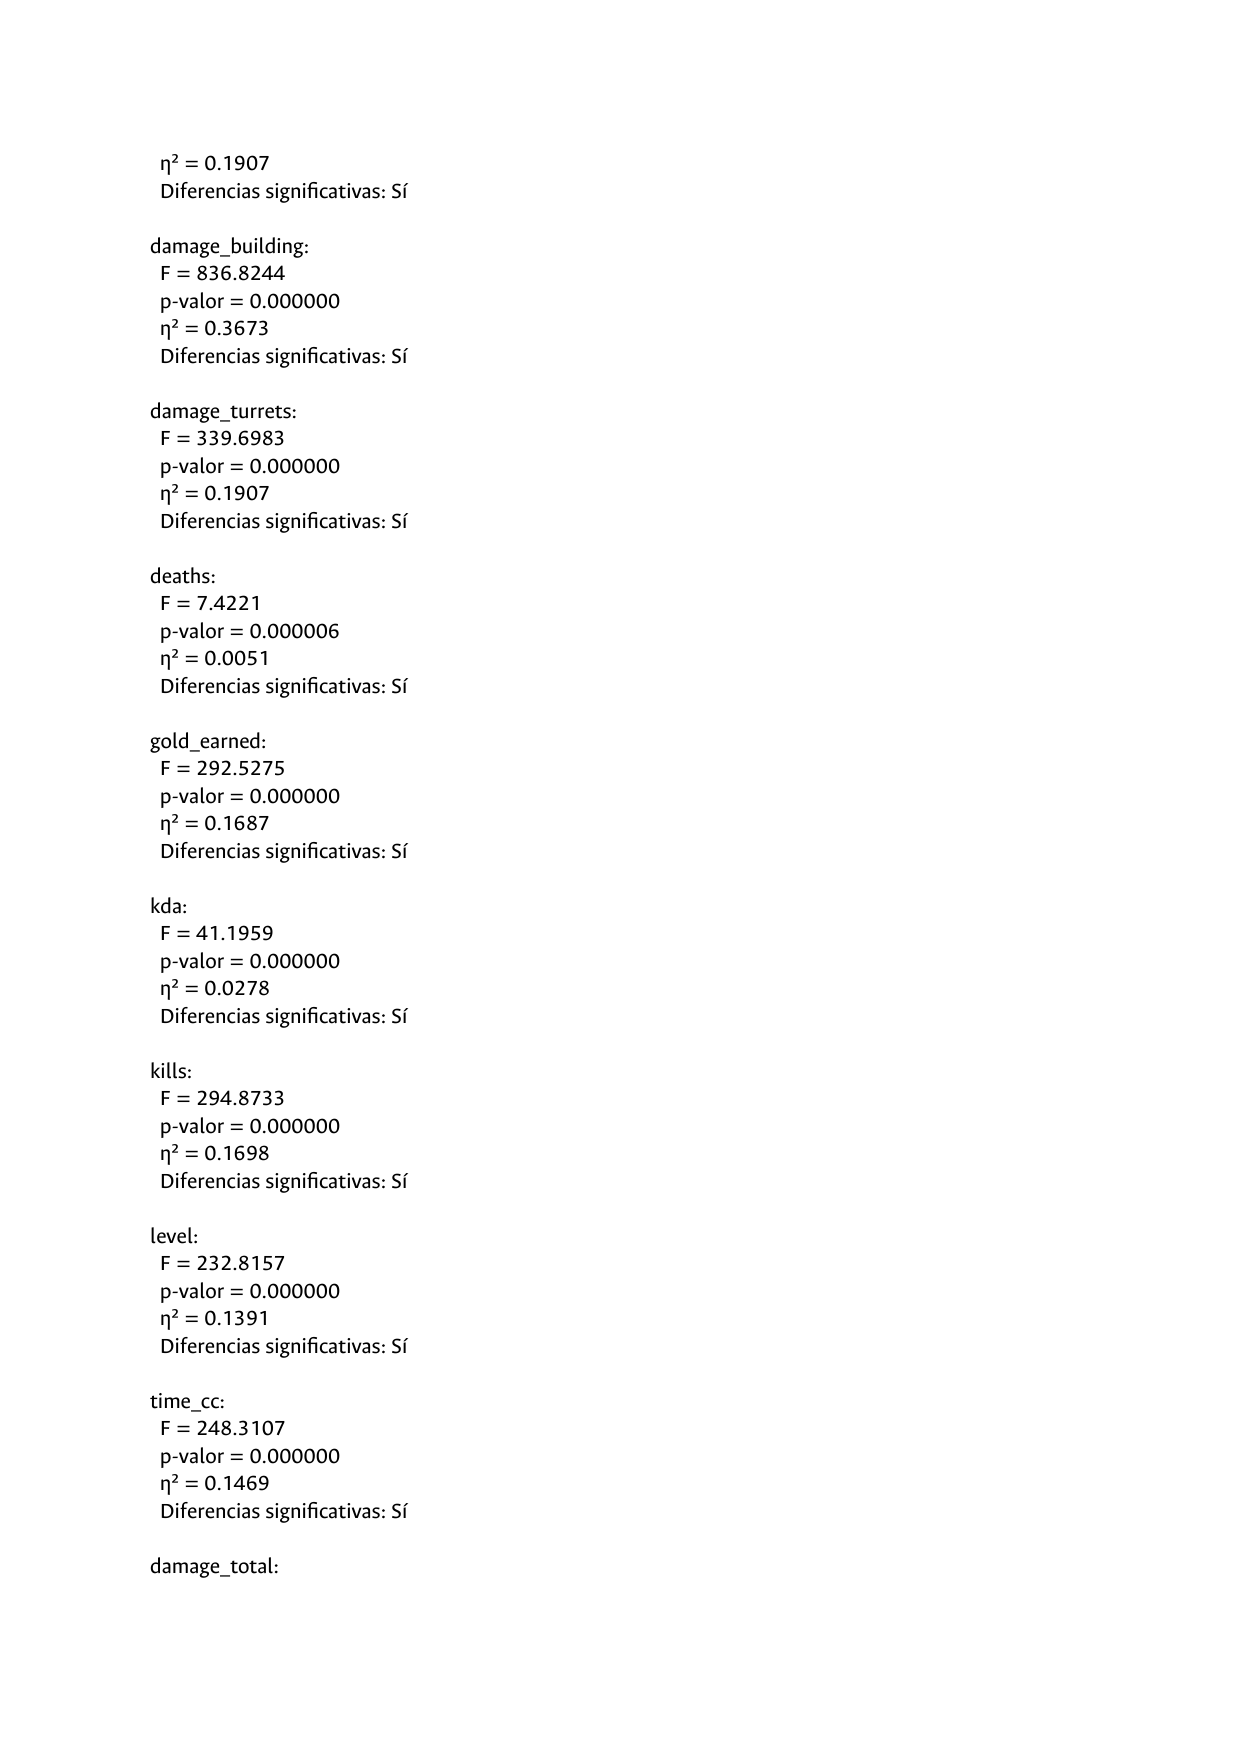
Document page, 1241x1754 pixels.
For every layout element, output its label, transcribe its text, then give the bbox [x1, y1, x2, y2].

text Diferencias significativas: Sí [150, 1167, 1090, 1195]
text η² = 0.1907 [150, 480, 1090, 507]
text p-valor = 0.000000 [150, 782, 1090, 810]
text Diferencias significativas: Sí [150, 507, 1090, 535]
text gold_earned: [150, 727, 1090, 755]
text Diferencias significativas: Sí [150, 177, 1090, 205]
text F = 836.8244 [150, 260, 1090, 287]
text F = 248.3107 [150, 1415, 1090, 1442]
text F = 41.1959 [150, 920, 1090, 947]
text p-valor = 0.000000 [150, 452, 1090, 480]
text η² = 0.1391 [150, 1305, 1090, 1332]
text Diferencias significativas: Sí [150, 837, 1090, 865]
text damage_turrets: [150, 397, 1090, 425]
text p-valor = 0.000000 [150, 1442, 1090, 1470]
text η² = 0.0278 [150, 975, 1090, 1002]
text F = 294.8733 [150, 1085, 1090, 1112]
text kda: [150, 892, 1090, 920]
text p-valor = 0.000000 [150, 287, 1090, 315]
text kills: [150, 1057, 1090, 1085]
text time_cc: [150, 1387, 1090, 1415]
text level: [150, 1222, 1090, 1250]
text η² = 0.0051 [150, 645, 1090, 672]
text η² = 0.1698 [150, 1140, 1090, 1167]
text p-valor = 0.000000 [150, 1277, 1090, 1305]
text F = 292.5275 [150, 755, 1090, 782]
text η² = 0.1687 [150, 810, 1090, 837]
text F = 7.4221 [150, 590, 1090, 617]
text η² = 0.3673 [150, 315, 1090, 342]
text η² = 0.1469 [150, 1470, 1090, 1497]
text Diferencias significativas: Sí [150, 342, 1090, 370]
text p-valor = 0.000000 [150, 947, 1090, 975]
text damage_building: [150, 232, 1090, 260]
text Diferencias significativas: Sí [150, 672, 1090, 700]
text deaths: [150, 562, 1090, 590]
text Diferencias significativas: Sí [150, 1332, 1090, 1360]
text p-valor = 0.000006 [150, 617, 1090, 645]
text F = 339.6983 [150, 425, 1090, 452]
text damage_total: [150, 1552, 1090, 1580]
text η² = 0.1907 [150, 150, 1090, 177]
text Diferencias significativas: Sí [150, 1002, 1090, 1030]
text p-valor = 0.000000 [150, 1112, 1090, 1140]
text F = 232.8157 [150, 1250, 1090, 1277]
text Diferencias significativas: Sí [150, 1497, 1090, 1525]
